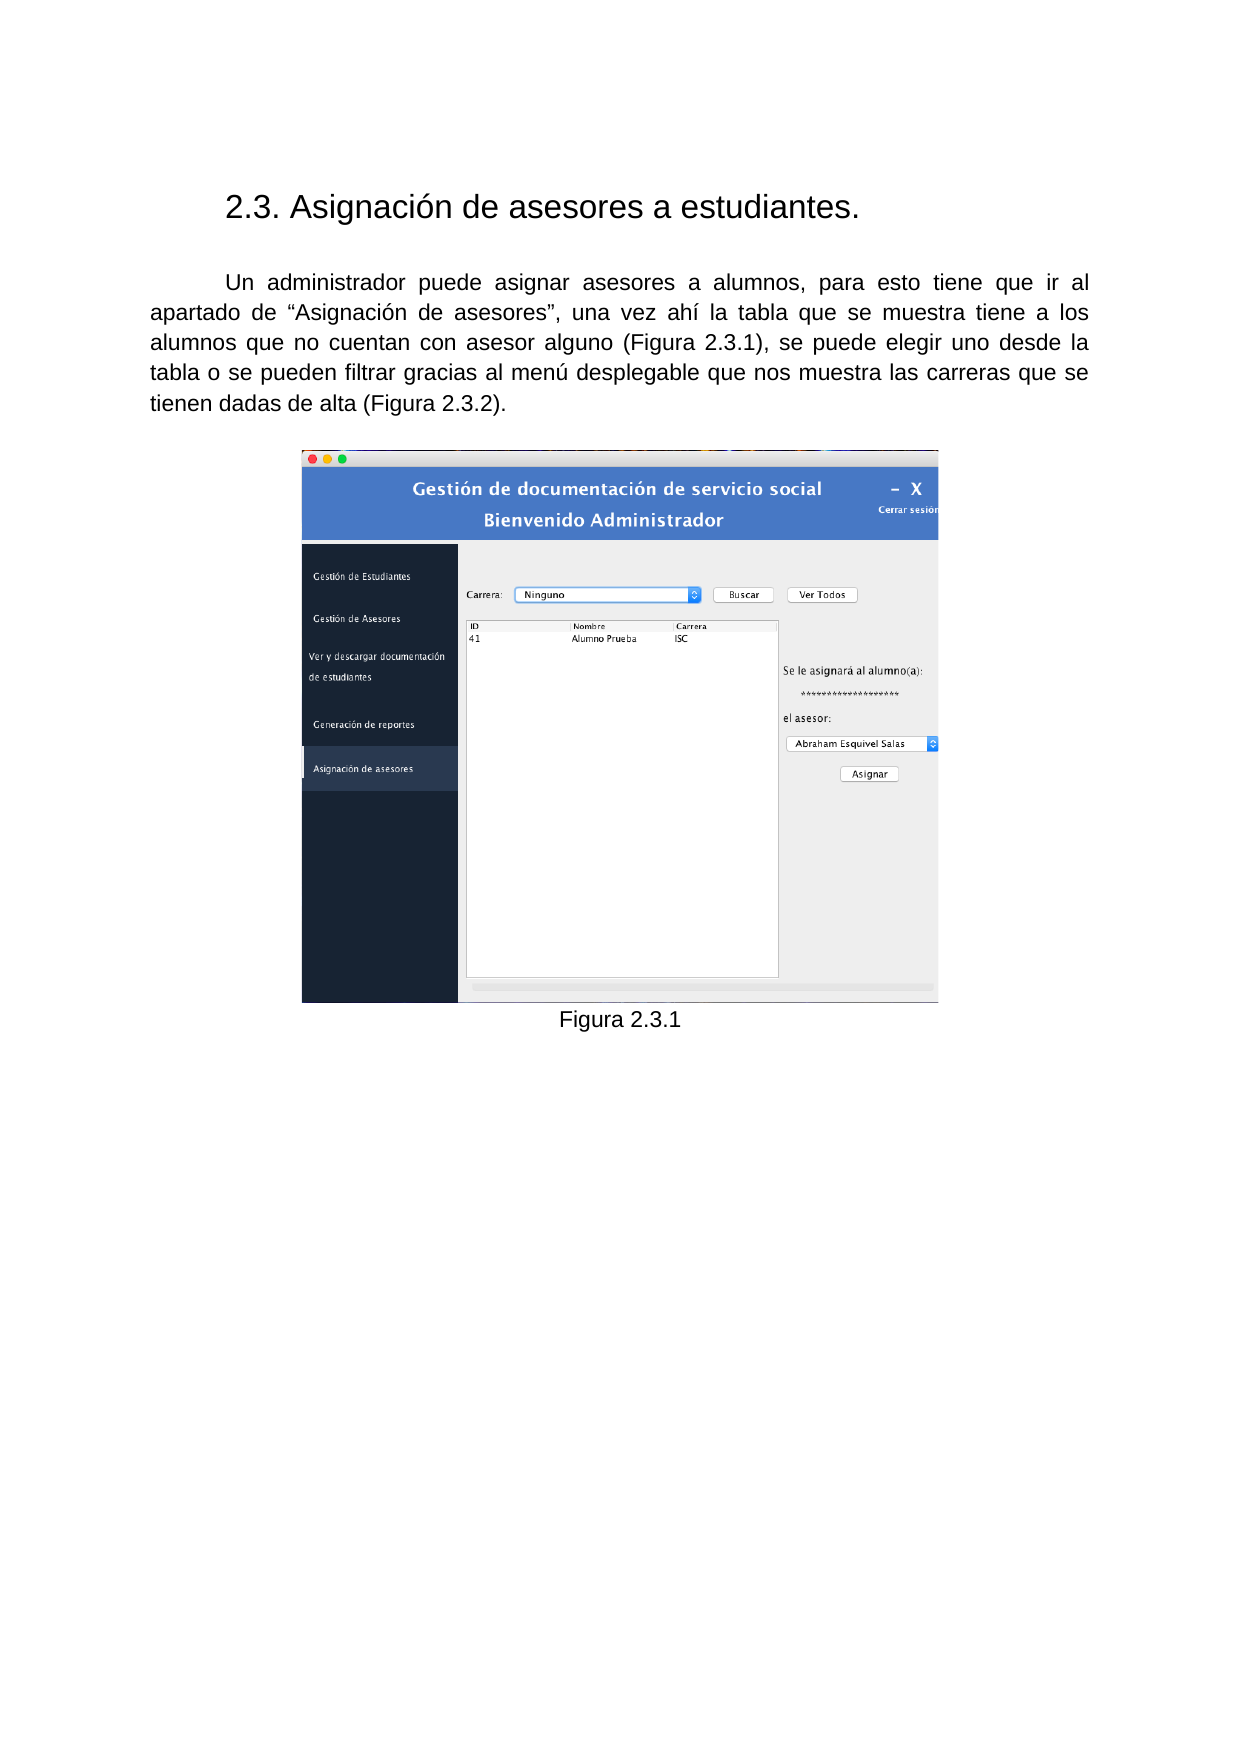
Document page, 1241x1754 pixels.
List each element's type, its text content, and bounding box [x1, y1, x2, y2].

text Un administrador puede asignar asesores a alumnos, para esto tiene que ir al apartado de “Asignación de asesores”, una vez ahí la tabla que se muestra tiene a los alumnos que no cuentan con asesor alguno (Figura 2.3.1), se puede elegir uno desde la tabla o se pueden filtrar gracias al menú desplegable que nos muestra las carreras que se tienen dadas de alta (Figura 2.3.2). [150, 269, 1090, 416]
picture [301, 450, 939, 1003]
text Figura 2.3.1 [150, 1006, 1090, 1032]
subtitle 2.3. Asignación de asesores a estudiantes. [150, 187, 1090, 226]
